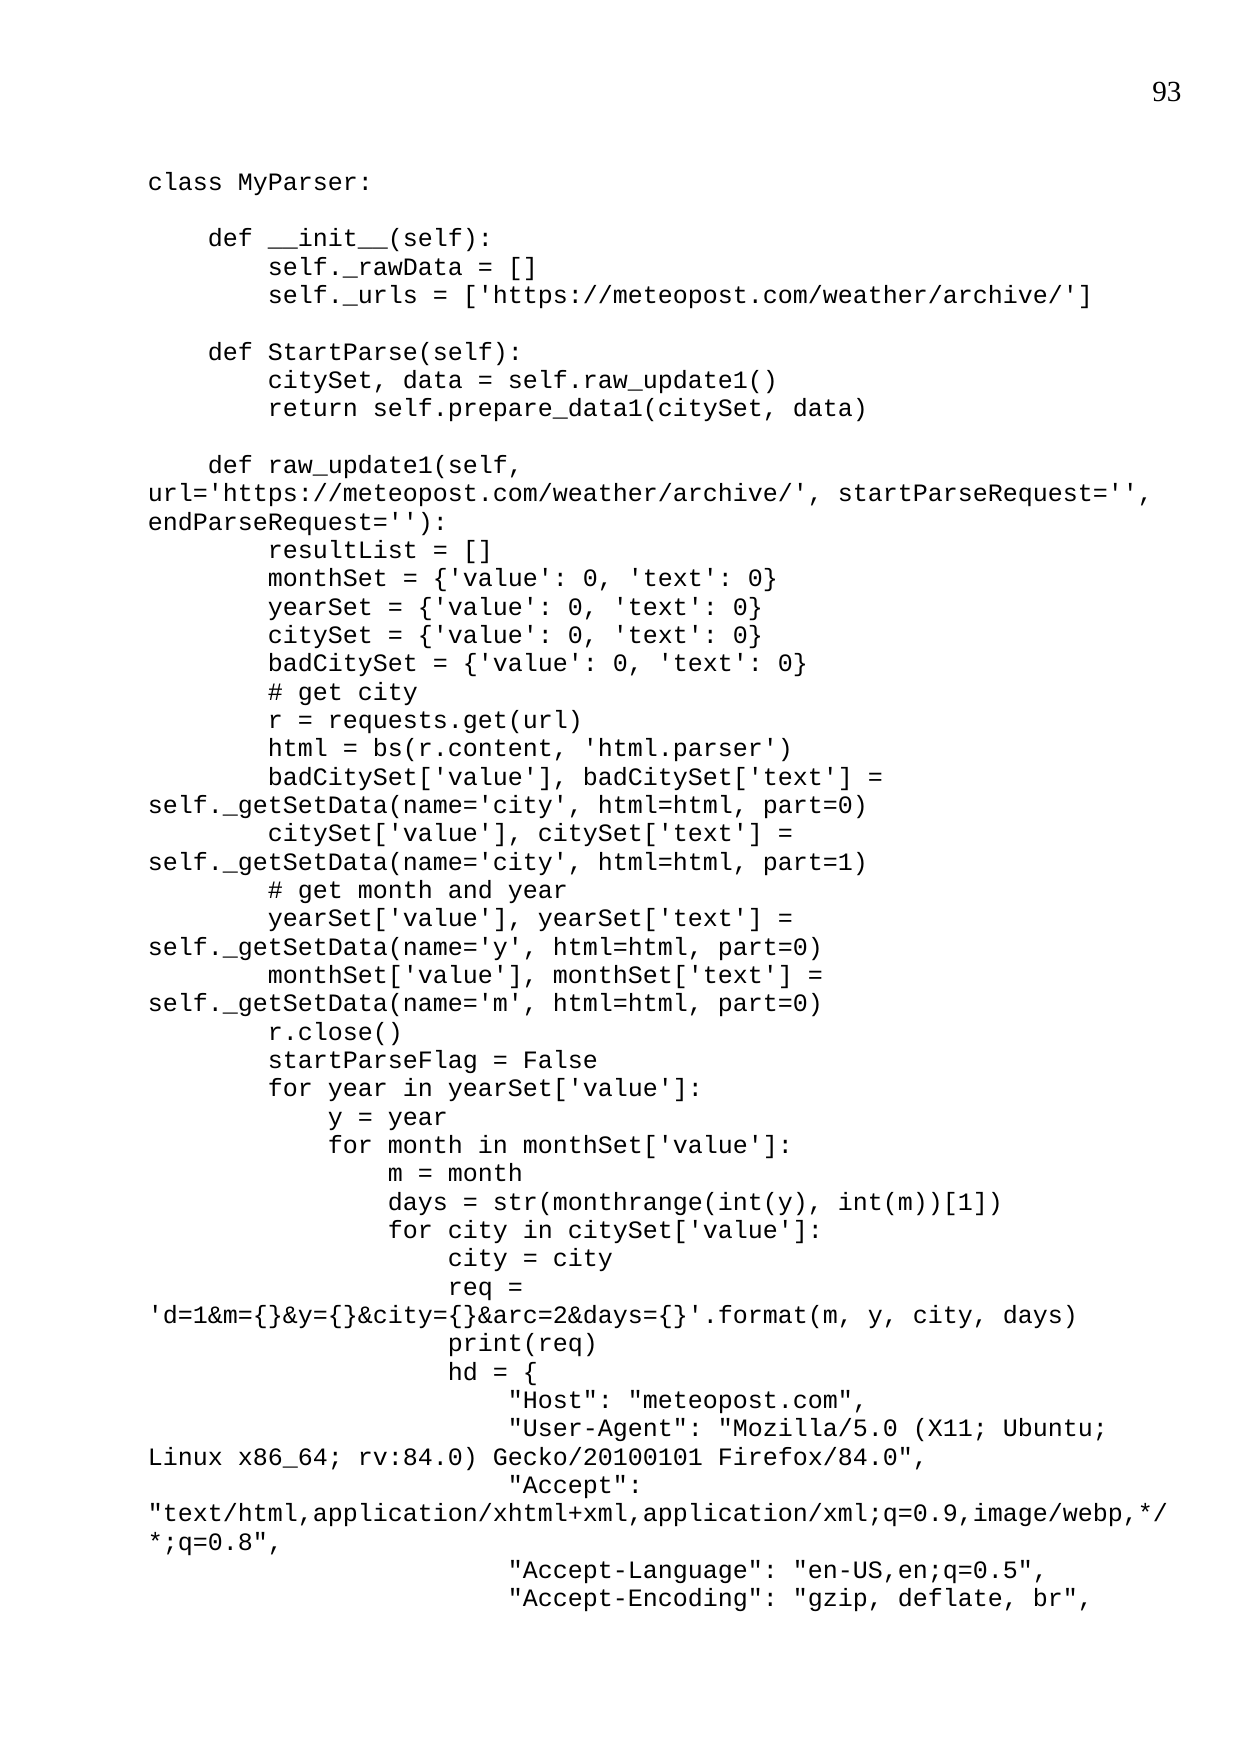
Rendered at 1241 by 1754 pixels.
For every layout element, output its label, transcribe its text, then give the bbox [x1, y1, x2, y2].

text yearSet['value'], yearSet['text'] = self._getSetData(name='y', html=html, part=0) [148, 906, 1181, 963]
text m = month [148, 1161, 1181, 1189]
text def __init__(self): [148, 226, 1181, 254]
text self._rawData = [] [148, 254, 1181, 283]
text # get city [148, 679, 1181, 708]
text badCitySet = {'value': 0, 'text': 0} [148, 651, 1181, 679]
text def raw_update1(self, url='https://meteopost.com/weather/archive/', startParseRequest='', endParseRequest=''): [148, 453, 1181, 538]
text for month in monthSet['value']: [148, 1133, 1181, 1161]
text "Accept-Language": "en-US,en;q=0.5", [148, 1558, 1181, 1586]
text citySet, data = self.raw_update1() [148, 368, 1181, 396]
text class MyParser: [148, 169, 1181, 198]
text y = year [148, 1104, 1181, 1133]
text monthSet = {'value': 0, 'text': 0} [148, 566, 1181, 594]
text for year in yearSet['value']: [148, 1076, 1181, 1104]
text yearSet = {'value': 0, 'text': 0} [148, 594, 1181, 623]
text monthSet['value'], monthSet['text'] = self._getSetData(name='m', html=html, part=0) [148, 963, 1181, 1019]
text r = requests.get(url) [148, 708, 1181, 736]
text citySet['value'], citySet['text'] = self._getSetData(name='city', html=html, part=1) [148, 821, 1181, 878]
text hd = { [148, 1359, 1181, 1388]
text citySet = {'value': 0, 'text': 0} [148, 623, 1181, 651]
text self._urls = ['https://meteopost.com/weather/archive/'] [148, 283, 1181, 311]
text # get month and year [148, 878, 1181, 906]
text city = city [148, 1246, 1181, 1274]
text r.close() [148, 1019, 1181, 1048]
text resultList = [] [148, 538, 1181, 566]
text "Host": "meteopost.com", [148, 1388, 1181, 1416]
text badCitySet['value'], badCitySet['text'] = self._getSetData(name='city', html=html, part=0) [148, 764, 1181, 821]
text return self.prepare_data1(citySet, data) [148, 396, 1181, 424]
text html = bs(r.content, 'html.parser') [148, 736, 1181, 764]
text def StartParse(self): [148, 339, 1181, 368]
text "Accept": "text/html,application/xhtml+xml,application/xml;q=0.9,image/webp,*/*;q=0.8", [148, 1473, 1181, 1558]
text print(req) [148, 1331, 1181, 1359]
text req = 'd=1&m={}&y={}&city={}&arc=2&days={}'.format(m, y, city, days) [148, 1274, 1181, 1331]
text days = str(monthrange(int(y), int(m))[1]) [148, 1189, 1181, 1218]
text "Accept-Encoding": "gzip, deflate, br", [148, 1586, 1181, 1614]
text for city in citySet['value']: [148, 1218, 1181, 1246]
text "User-Agent": "Mozilla/5.0 (X11; Ubuntu; Linux x86_64; rv:84.0) Gecko/20100101 Firefox/84.0", [148, 1416, 1181, 1473]
text startParseFlag = False [148, 1048, 1181, 1076]
